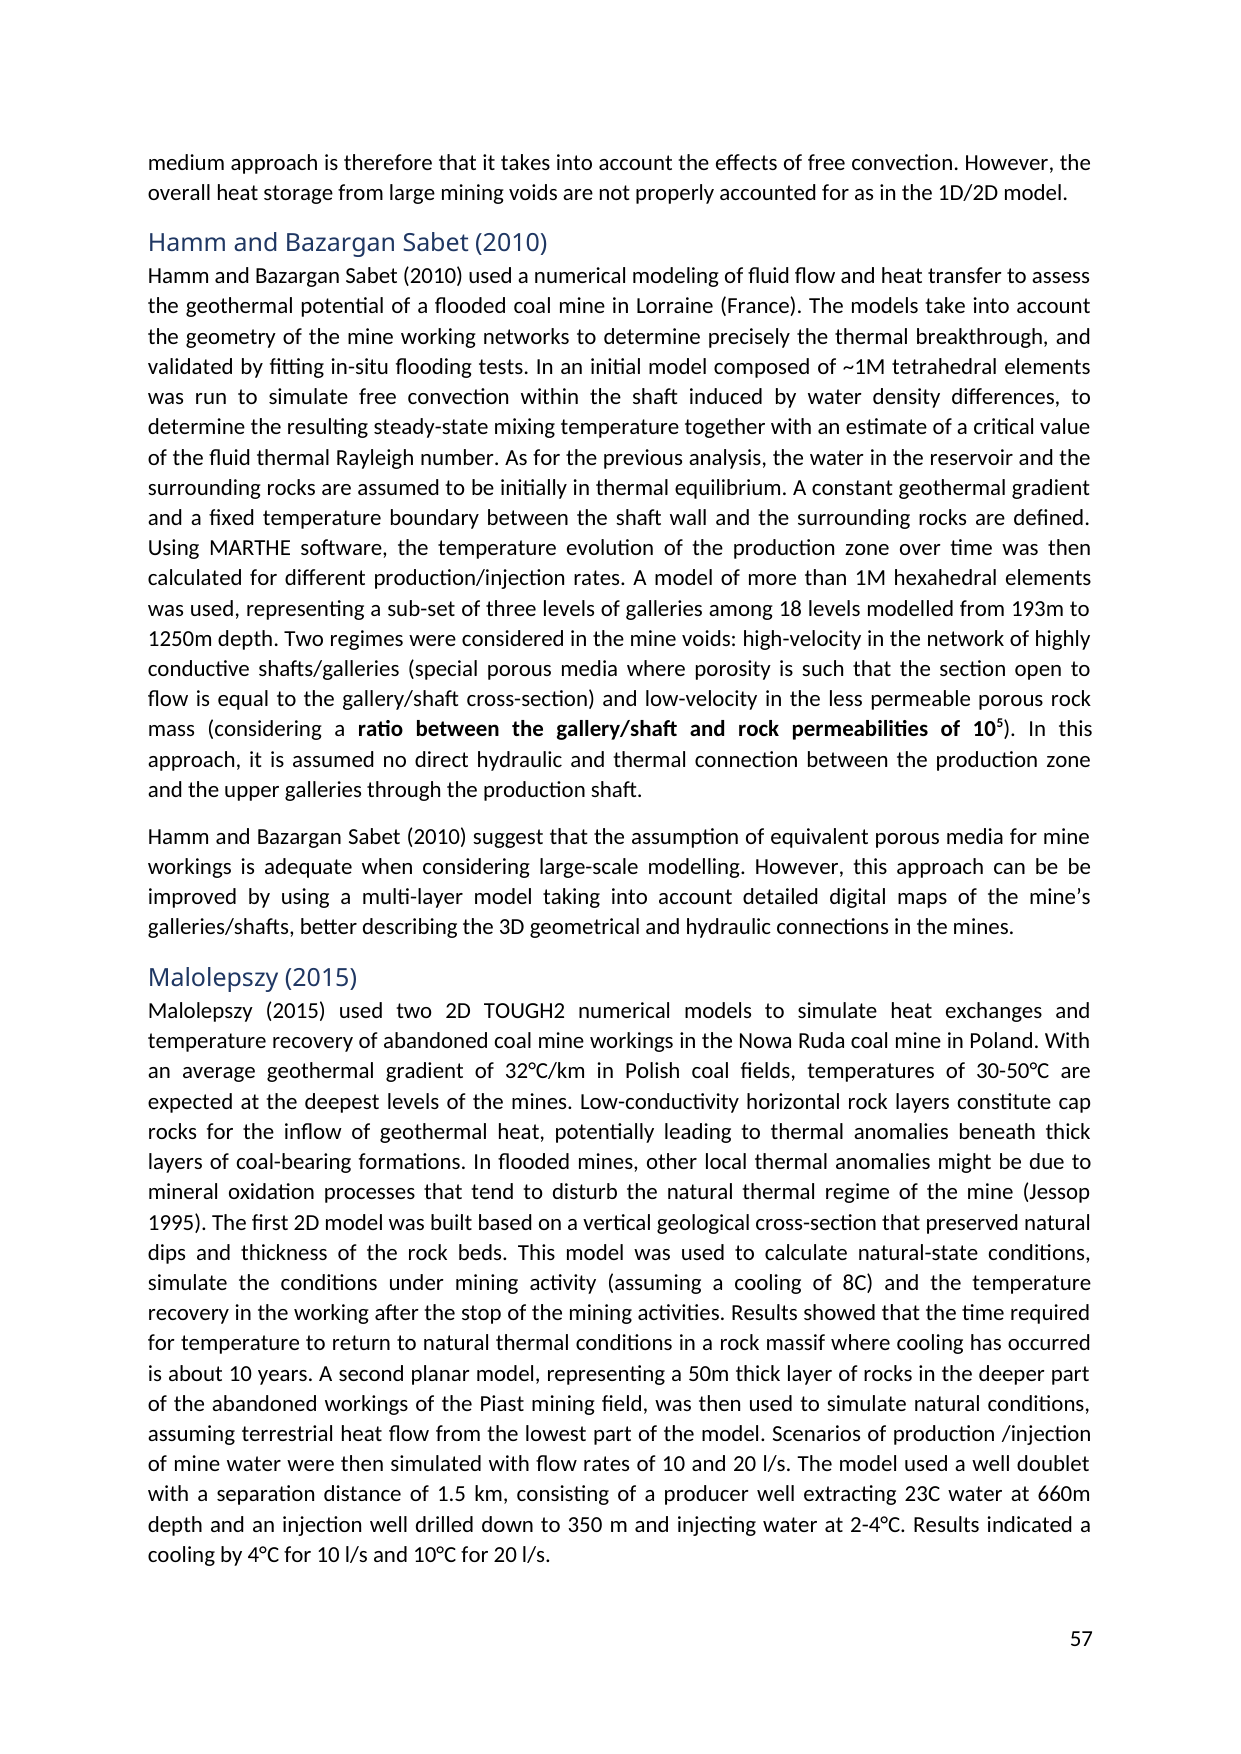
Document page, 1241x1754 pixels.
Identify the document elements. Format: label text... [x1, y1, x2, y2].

text Malolepszy (2015) used two 2D TOUGH2 numerical models to simulate heat exchanges and temperature recovery of abandoned coal mine workings in the Nowa Ruda coal mine in Poland. With an average geothermal gradient of 32°C/km in Polish coal fields, temperatures of 30-50°C are expected at the deepest levels of the mines. Low-conductivity horizontal rock layers constitute cap rocks for the inflow of geothermal heat, potentially leading to thermal anomalies beneath thick layers of coal-bearing formations. In flooded mines, other local thermal anomalies might be due to mineral oxidation processes that tend to disturb the natural thermal regime of the mine (Jessop 1995). The first 2D model was built based on a vertical geological cross-section that preserved natural dips and thickness of the rock beds. This model was used to calculate natural-state conditions, simulate the conditions under mining activity (assuming a cooling of 8C) and the temperature recovery in the working after the stop of the mining activities. Results showed that the time required for temperature to return to natural thermal conditions in a rock massif where cooling has occurred is about 10 years. A second planar model, representing a 50m thick layer of rocks in the deeper part of the abandoned workings of the Piast mining field, was then used to simulate natural conditions, assuming terrestrial heat flow from the lowest part of the model. Scenarios of production /injection of mine water were then simulated with flow rates of 10 and 20 l/s. The model used a well doublet with a separation distance of 1.5 km, consisting of a producer well extracting 23C water at 660m depth and an injection well drilled down to 350 m and injecting water at 2-4°C. Results indicated a cooling by 4°C for 10 l/s and 10°C for 20 l/s. [148, 996, 1093, 1568]
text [148, 148, 1093, 206]
subtitle Hamm and Bazargan Sabet (2010) [148, 225, 1093, 259]
text Hamm and Bazargan Sabet (2010) used a numerical modeling of fluid flow and heat transfer to assess the geothermal potential of a flooded coal mine in Lorraine (France). The models take into account the geometry of the mine working networks to determine precisely the thermal breakthrough, and validated by fitting in-situ flooding tests. In an initial model composed of ~1M tetrahedral elements was run to simulate free convection within the shaft induced by water density differences, to determine the resulting steady-state mixing temperature together with an estimate of a critical value of the fluid thermal Rayleigh number. As for the previous analysis, the water in the reservoir and the surrounding rocks are assumed to be initially in thermal equilibrium. A constant geothermal gradient and a fixed temperature boundary between the shaft wall and the surrounding rocks are defined. Using MARTHE software, the temperature evolution of the production zone over time was then calculated for different production/injection rates. A model of more than 1M hexahedral elements was used, representing a sub-set of three levels of galleries among 18 levels modelled from 193m to 1250m depth. Two regimes were considered in the mine voids: high-velocity in the network of highly conductive shafts/galleries (special porous media where porosity is such that the section open to flow is equal to the gallery/shaft cross-section) and low-velocity in the less permeable porous rock mass (considering a ratio between the gallery/shaft and rock permeabilities of 105). In this approach, it is assumed no direct hydraulic and thermal connection between the production zone and the upper galleries through the production shaft. [148, 261, 1093, 803]
subtitle Malolepszy (2015) [148, 959, 1093, 993]
text Hamm and Bazargan Sabet (2010) suggest that the assumption of equivalent porous media for mine workings is adequate when considering large-scale modelling. However, this approach can be be improved by using a multi-layer model taking into account detailed digital maps of the mine’s galleries/shafts, better describing the 3D geometrical and hydraulic connections in the mines. [148, 822, 1093, 941]
